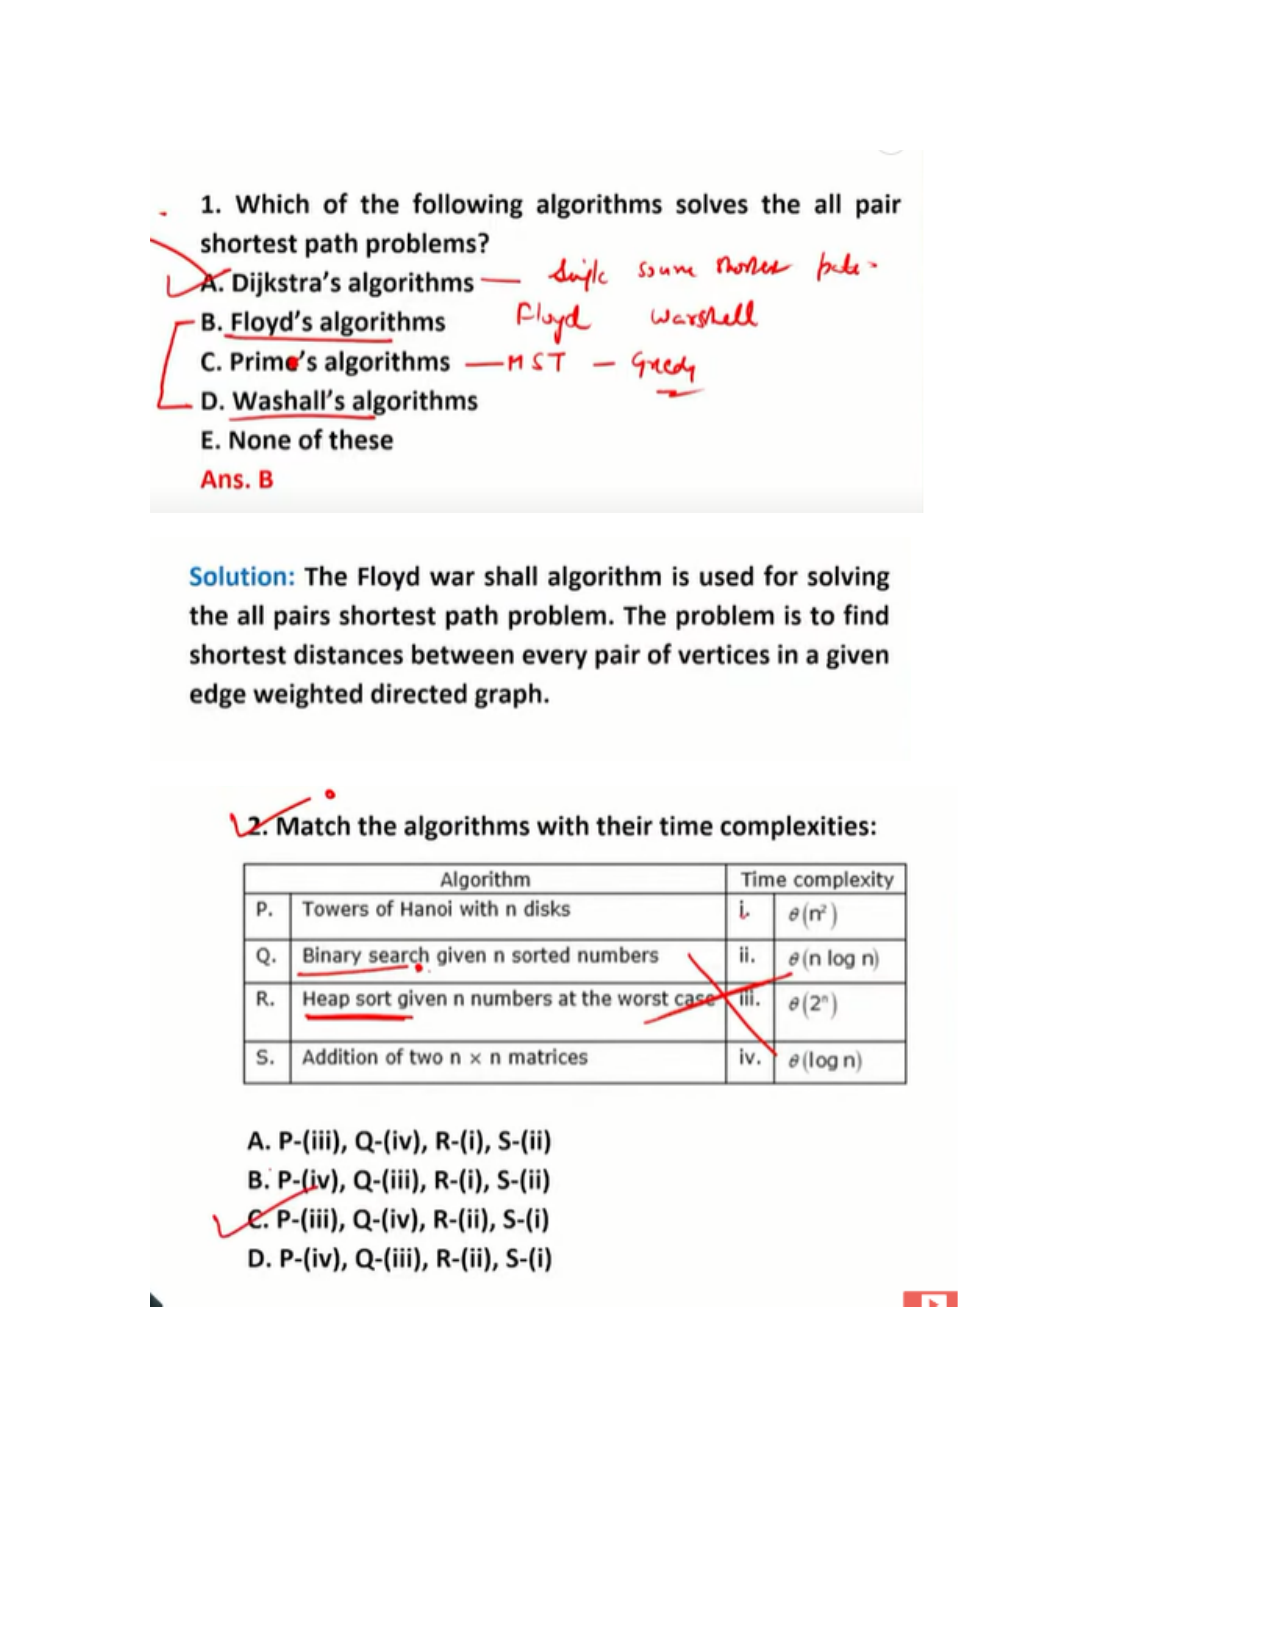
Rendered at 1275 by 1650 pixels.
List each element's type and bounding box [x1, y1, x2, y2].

picture [150, 786, 958, 1307]
picture [150, 150, 924, 513]
picture [150, 537, 911, 761]
